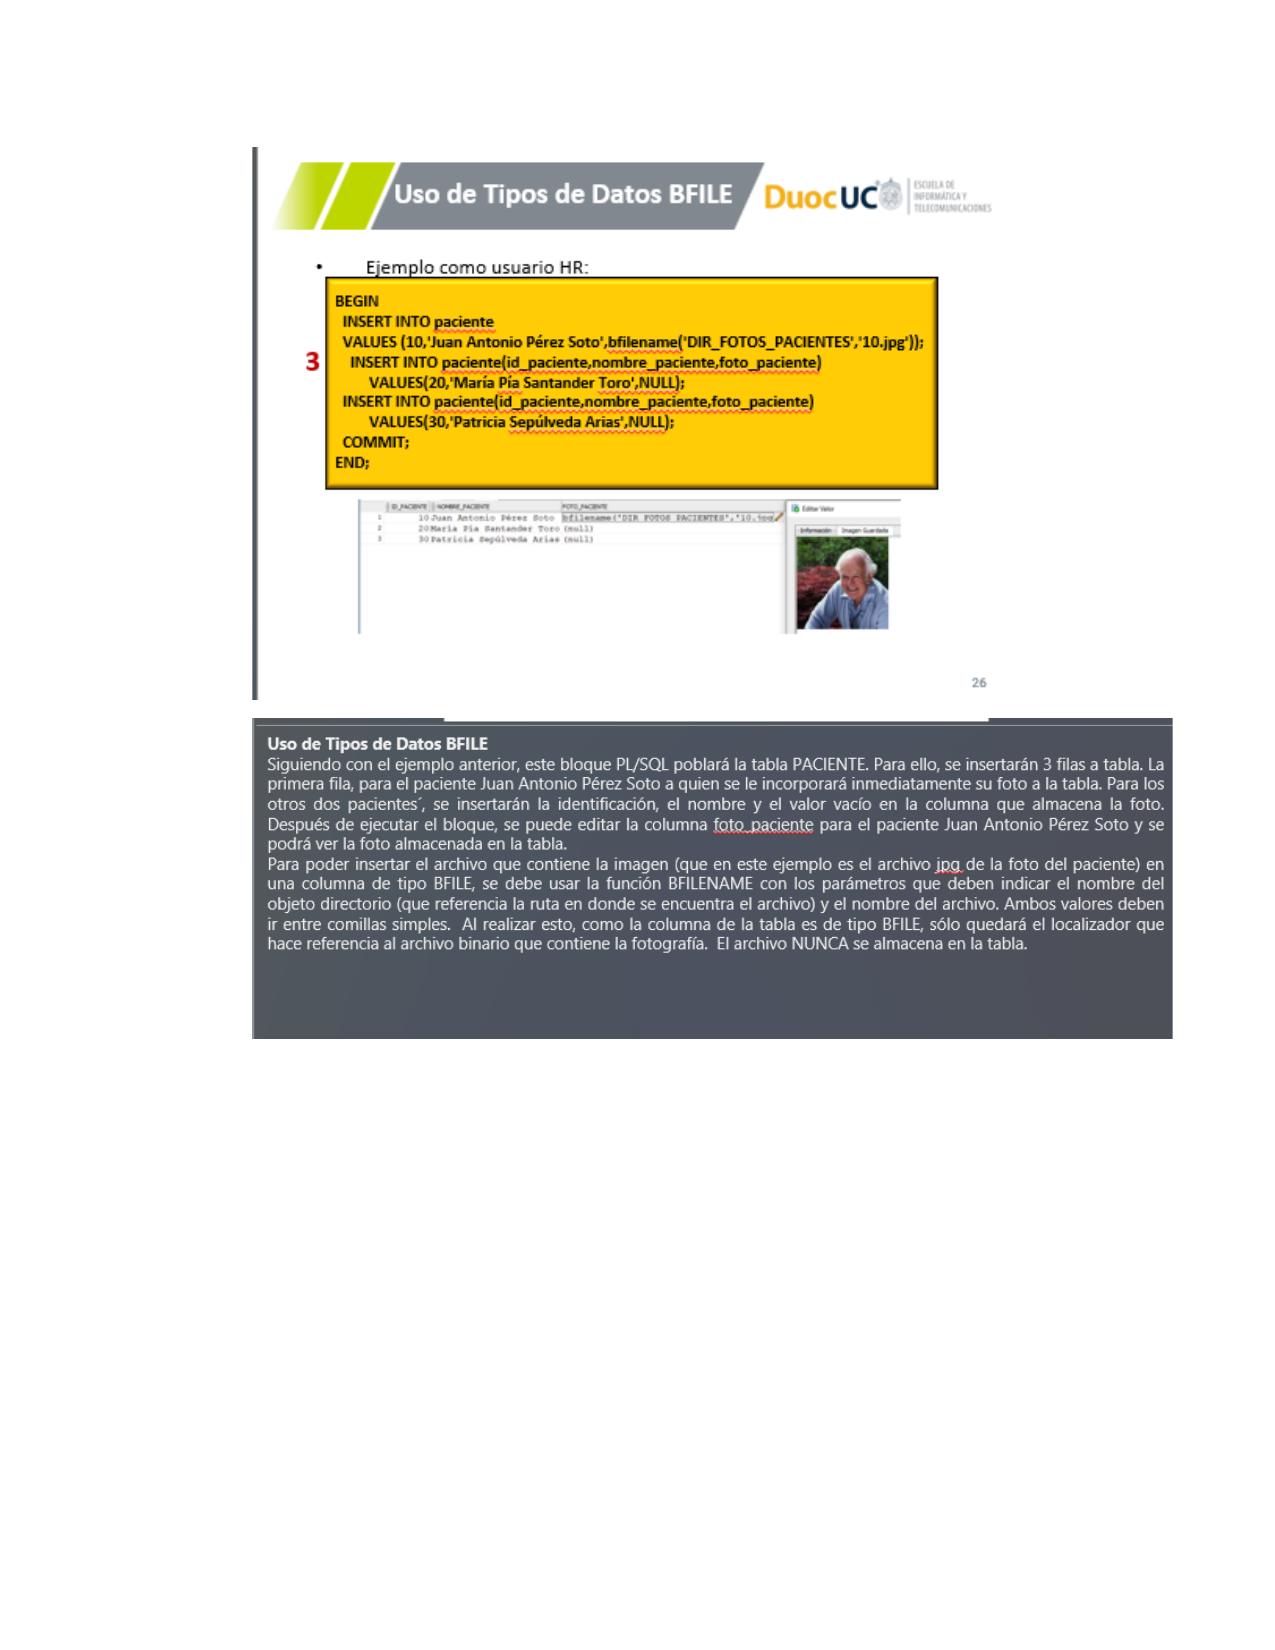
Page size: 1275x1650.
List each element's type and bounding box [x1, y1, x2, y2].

picture [252, 147, 1009, 700]
picture [252, 718, 1173, 1039]
